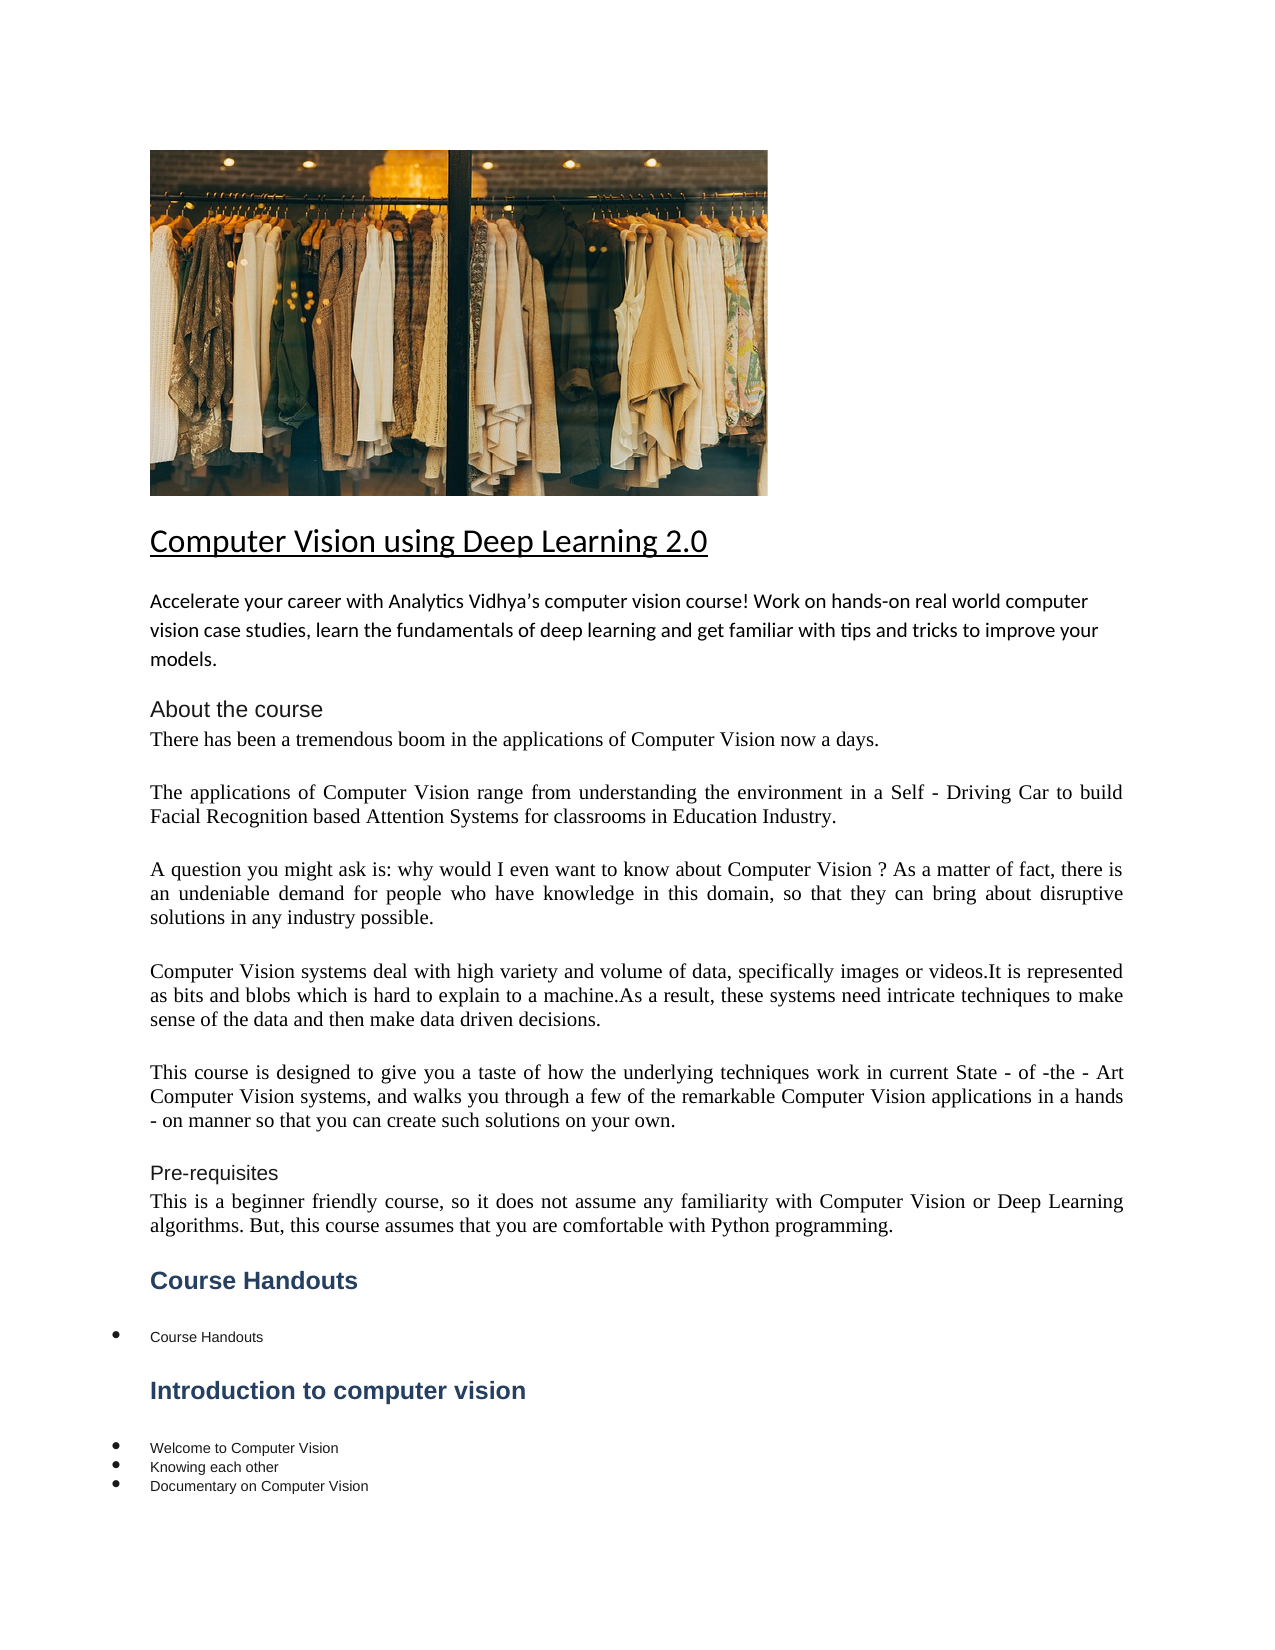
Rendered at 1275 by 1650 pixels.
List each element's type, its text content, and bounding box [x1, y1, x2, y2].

text Computer Vision systems deal with high variety and volume of data, specifically images or videos.It is represented as bits and blobs which is hard to explain to a machine.As a result, these systems need intricate techniques to make sense of the data and then make data driven decisions. [150, 958, 1125, 1031]
text There has been a tremendous boom in the applications of Computer Vision now a days. [150, 727, 1125, 751]
text This is a beginner friendly course, so it does not assume any familiarity with Computer Vision or Deep Learning algorithms. But, this course assumes that you are comfortable with Python programming. [150, 1189, 1125, 1237]
subtitle Pre-requisites [150, 1161, 1125, 1185]
text This course is designed to give you a taste of how the underlying techniques work in current State - of -the - Art Computer Vision systems, and walks you through a few of the remarkable Computer Vision applications in a hands - on manner so that you can create such solutions on your own. [150, 1060, 1125, 1132]
subtitle Introduction to computer vision [150, 1376, 1125, 1405]
text Accelerate your career with Analytics Vidhya’s computer vision course! Work on hands-on real world computer vision case studies, learn the fundamentals of deep learning and get familiar with tips and tricks to improve your models. [150, 588, 1125, 672]
text The applications of Computer Vision range from understanding the environment in a Self - Driving Car to build Facial Recognition based Attention Systems for classrooms in Education Industry. [150, 780, 1125, 828]
list Knowing each other [112, 1457, 1125, 1476]
subtitle Course Handouts [150, 1266, 1125, 1295]
picture [150, 150, 768, 496]
text Computer Vision using Deep Learning 2.0 [150, 521, 1125, 561]
list Course Handouts [112, 1328, 1125, 1347]
text A question you might ask is: why would I even want to know about Computer Vision ? As a matter of fact, there is an undeniable demand for people who have knowledge in this domain, so that they can bring about disruptive solutions in any industry possible. [150, 857, 1125, 929]
subtitle About the course [150, 696, 1125, 723]
list Welcome to Computer Vision [112, 1438, 1125, 1457]
list Documentary on Computer Vision [112, 1476, 1125, 1495]
